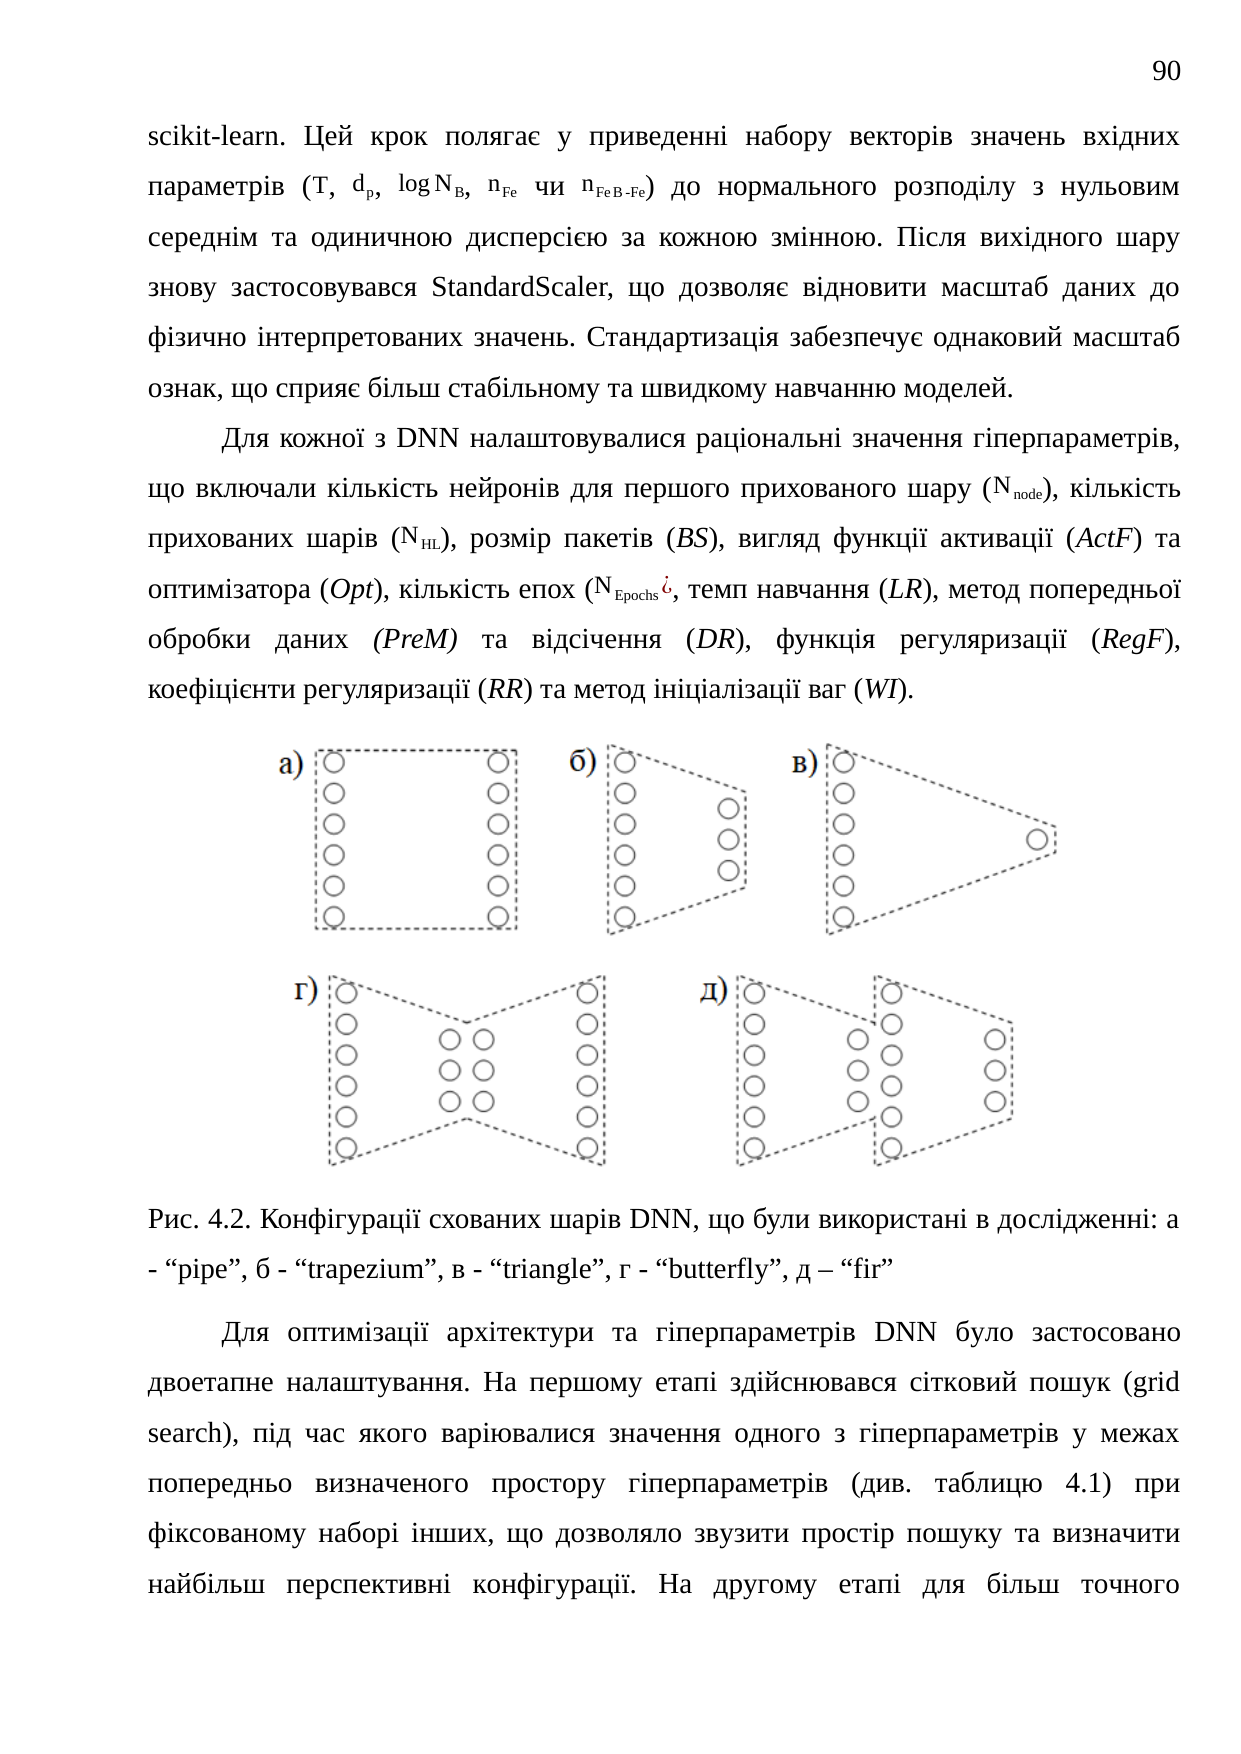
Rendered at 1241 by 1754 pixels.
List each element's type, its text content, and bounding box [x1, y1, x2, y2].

text Рис. 4.2. Конфігурації схованих шарів DNN, що були використані в дослідженні: а - “pipe”, б - “trapezium”, в - “triangle”, г - “butterfly”, д – “fir” [148, 1201, 1181, 1285]
picture [268, 734, 1061, 1172]
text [148, 1314, 1181, 1599]
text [148, 118, 1181, 403]
text Для кожної з DNN налаштовувалися раціональні значення гіперпараметрів, що включали кількість нейронів для першого прихованого шару (), кількість прихованих шарів (), розмір пакетів (BS), вигляд функції активації (ActF) та оптимізатора (Opt), кількість епох (, темп навчання (LR), метод попередньої обробки даних (PreM) та відсічення (DR), функція регуляризації (RegF), коефіцієнти регуляризації (RR) та метод ініціалізації ваг (WI). [148, 420, 1181, 705]
